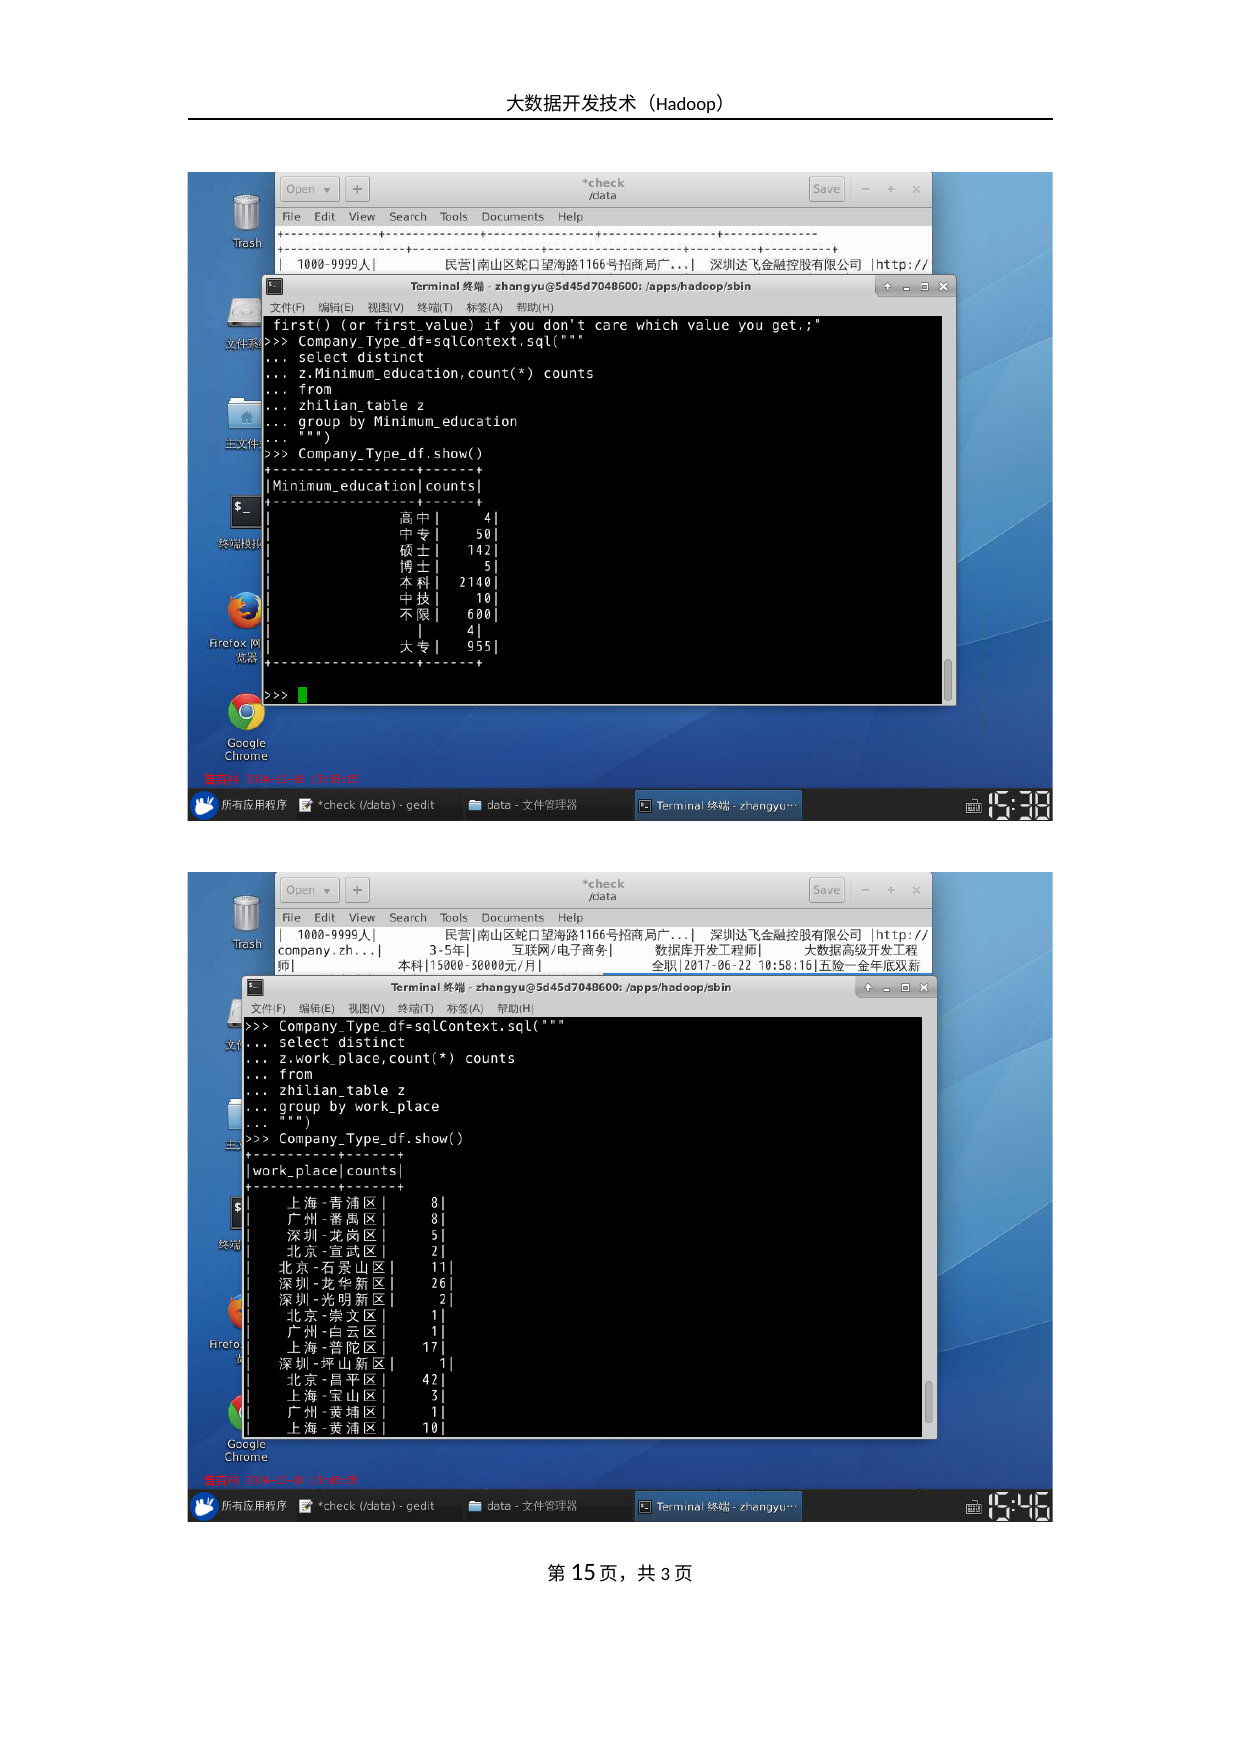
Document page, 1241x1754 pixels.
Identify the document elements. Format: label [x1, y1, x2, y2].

picture [187, 872, 1053, 1522]
picture [187, 172, 1053, 821]
